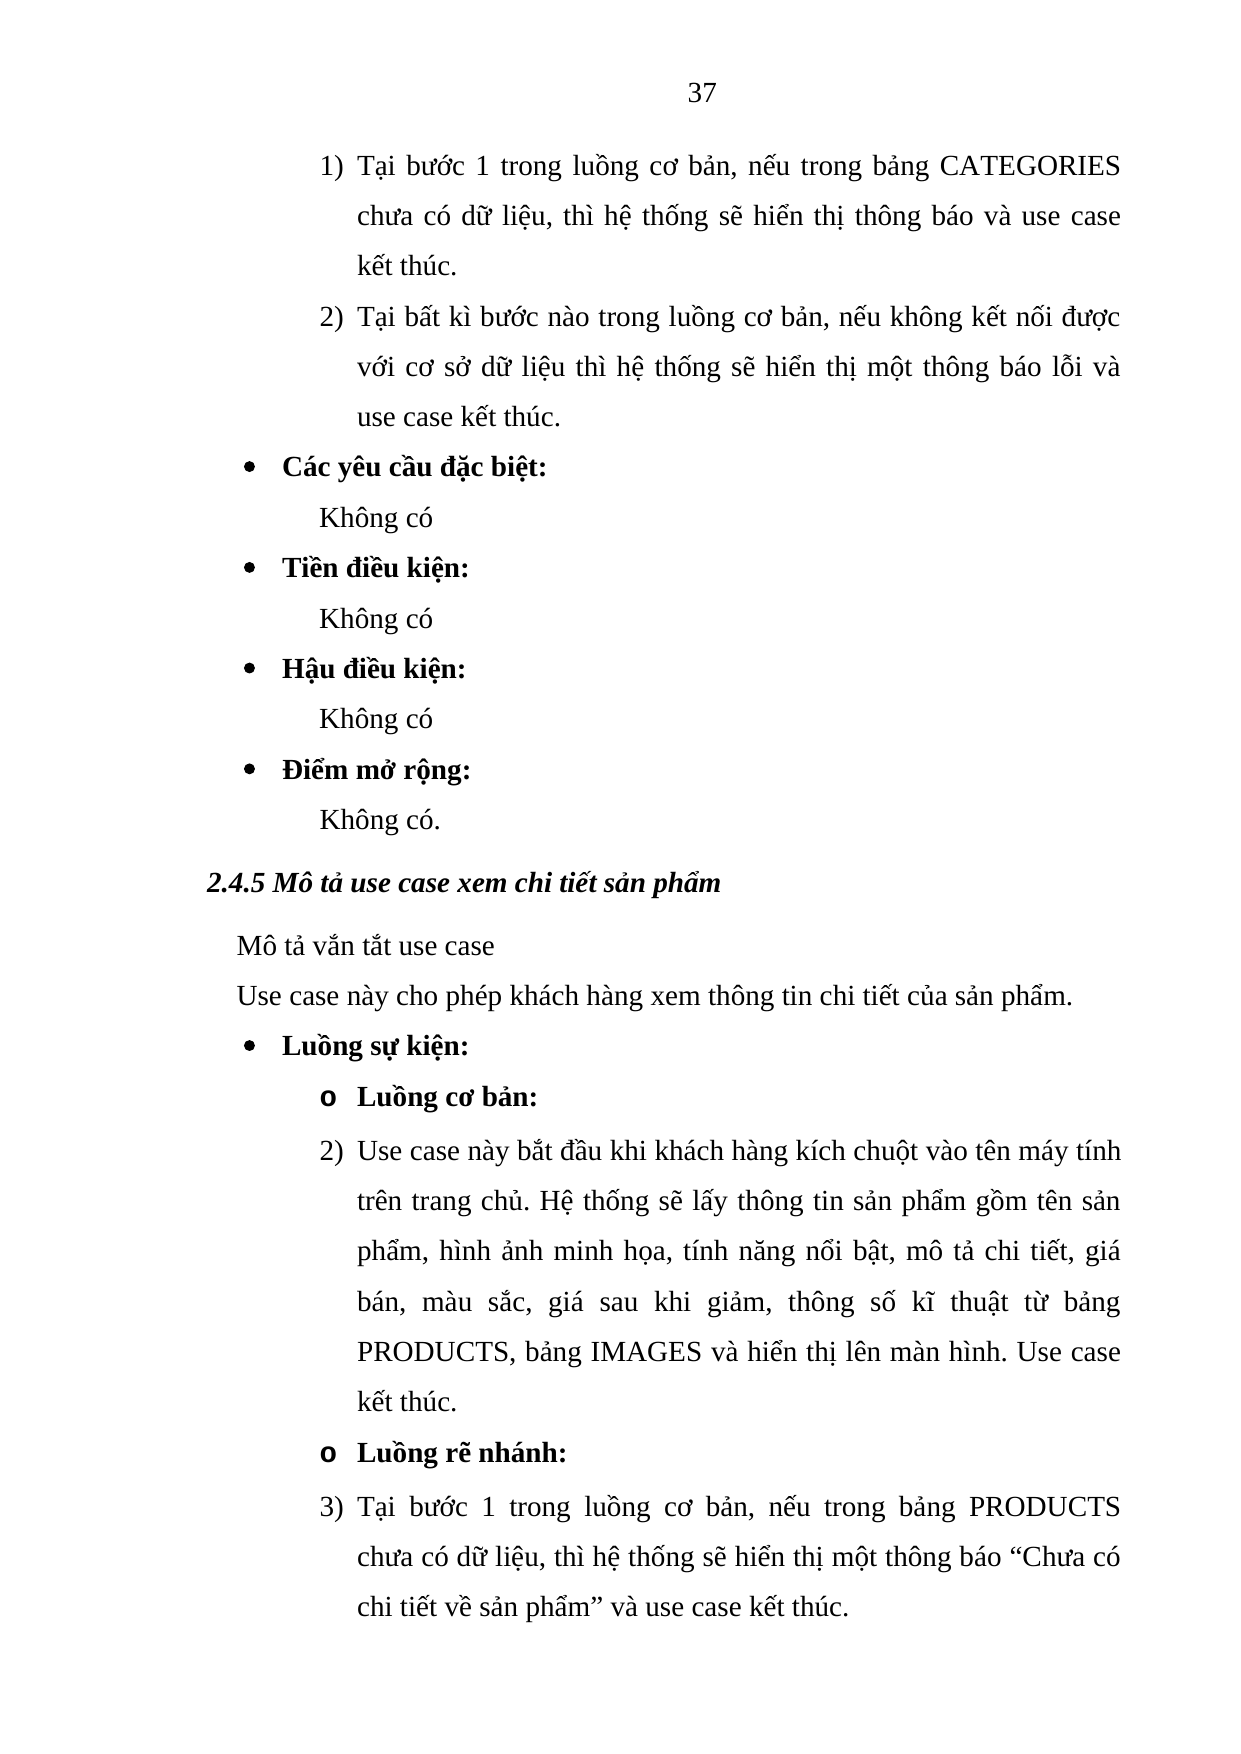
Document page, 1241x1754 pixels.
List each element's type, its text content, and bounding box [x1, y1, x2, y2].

subtitle Mô tả use case xem chi tiết sản phẩm [207, 865, 1122, 898]
text Use case này cho phép khách hàng xem thông tin chi tiết của sản phẩm. [236, 978, 1122, 1012]
list Điểm mở rộng: [244, 752, 1122, 785]
list Các yêu cầu đặc biệt: [244, 449, 1122, 483]
list Use case này bắt đầu khi khách hàng kích chuột vào tên máy tính trên trang chủ. Hệ thống sẽ lấy thông tin sản phẩm gồm tên sản phẩm, hình ảnh minh họa, tính năng nổi bật, mô tả chi tiết, giá bán, màu sắc, giá sau khi giảm, thông số kĩ thuật từ bảng PRODUCTS, bảng IMAGES và hiển thị lên màn hình. Use case kết thúc. [319, 1133, 1122, 1418]
list Tại bước 1 trong luồng cơ bản, nếu trong bảng PRODUCTS chưa có dữ liệu, thì hệ thống sẽ hiển thị một thông báo “Chưa có chi tiết về sản phẩm” và use case kết thúc. [319, 1489, 1122, 1623]
text Mô tả vắn tắt use case [236, 928, 1122, 961]
list Luồng rẽ nhánh: [319, 1435, 1122, 1471]
list Luồng cơ bản: [319, 1079, 1122, 1115]
text Không có [319, 701, 1122, 735]
text Không có [319, 601, 1122, 634]
text Không có. [319, 802, 1122, 836]
list Hậu điều kiện: [244, 651, 1122, 685]
list Luồng sự kiện: [244, 1028, 1122, 1062]
list Tại bất kì bước nào trong luồng cơ bản, nếu không kết nối được với cơ sở dữ liệu thì hệ thống sẽ hiển thị một thông báo lỗi và use case kết thúc. [319, 299, 1122, 433]
text Không có [319, 500, 1122, 533]
list Tiền điều kiện: [244, 550, 1122, 584]
list Tại bước 1 trong luồng cơ bản, nếu trong bảng CATEGORIES chưa có dữ liệu, thì hệ thống sẽ hiển thị thông báo và use case kết thúc. [319, 148, 1122, 282]
